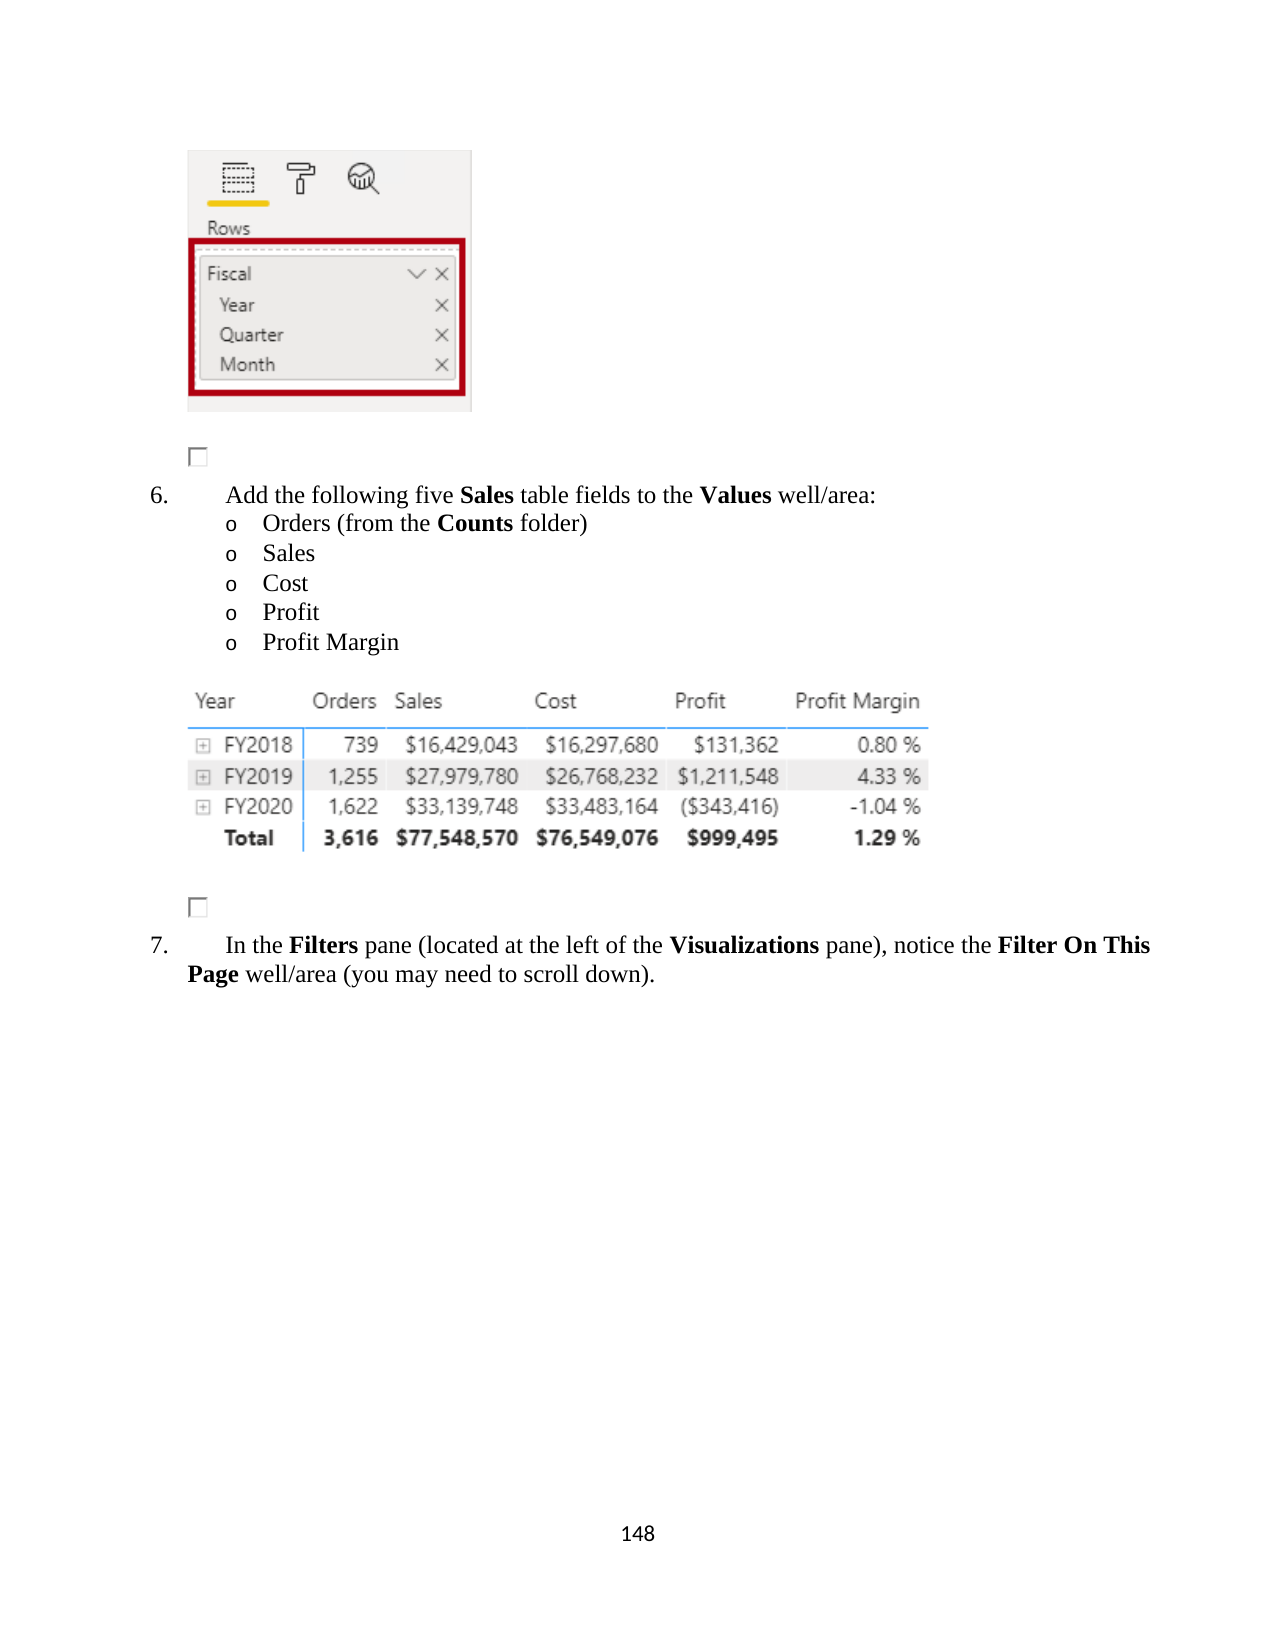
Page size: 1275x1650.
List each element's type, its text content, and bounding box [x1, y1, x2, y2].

list Orders (from the Counts folder) [225, 508, 1162, 538]
list Profit [225, 597, 1162, 627]
picture [187, 685, 938, 863]
list Sales [225, 538, 1162, 568]
picture [187, 150, 472, 412]
list Add the following five Sales table fields to the Values well/area: [150, 441, 1162, 508]
list Profit Margin [225, 627, 1162, 656]
list Cost [225, 568, 1162, 597]
list In the Filters pane (located at the left of the Visualizations pane), notice the Filter On This Page well/area (you may need to scroll down). [150, 892, 1162, 988]
